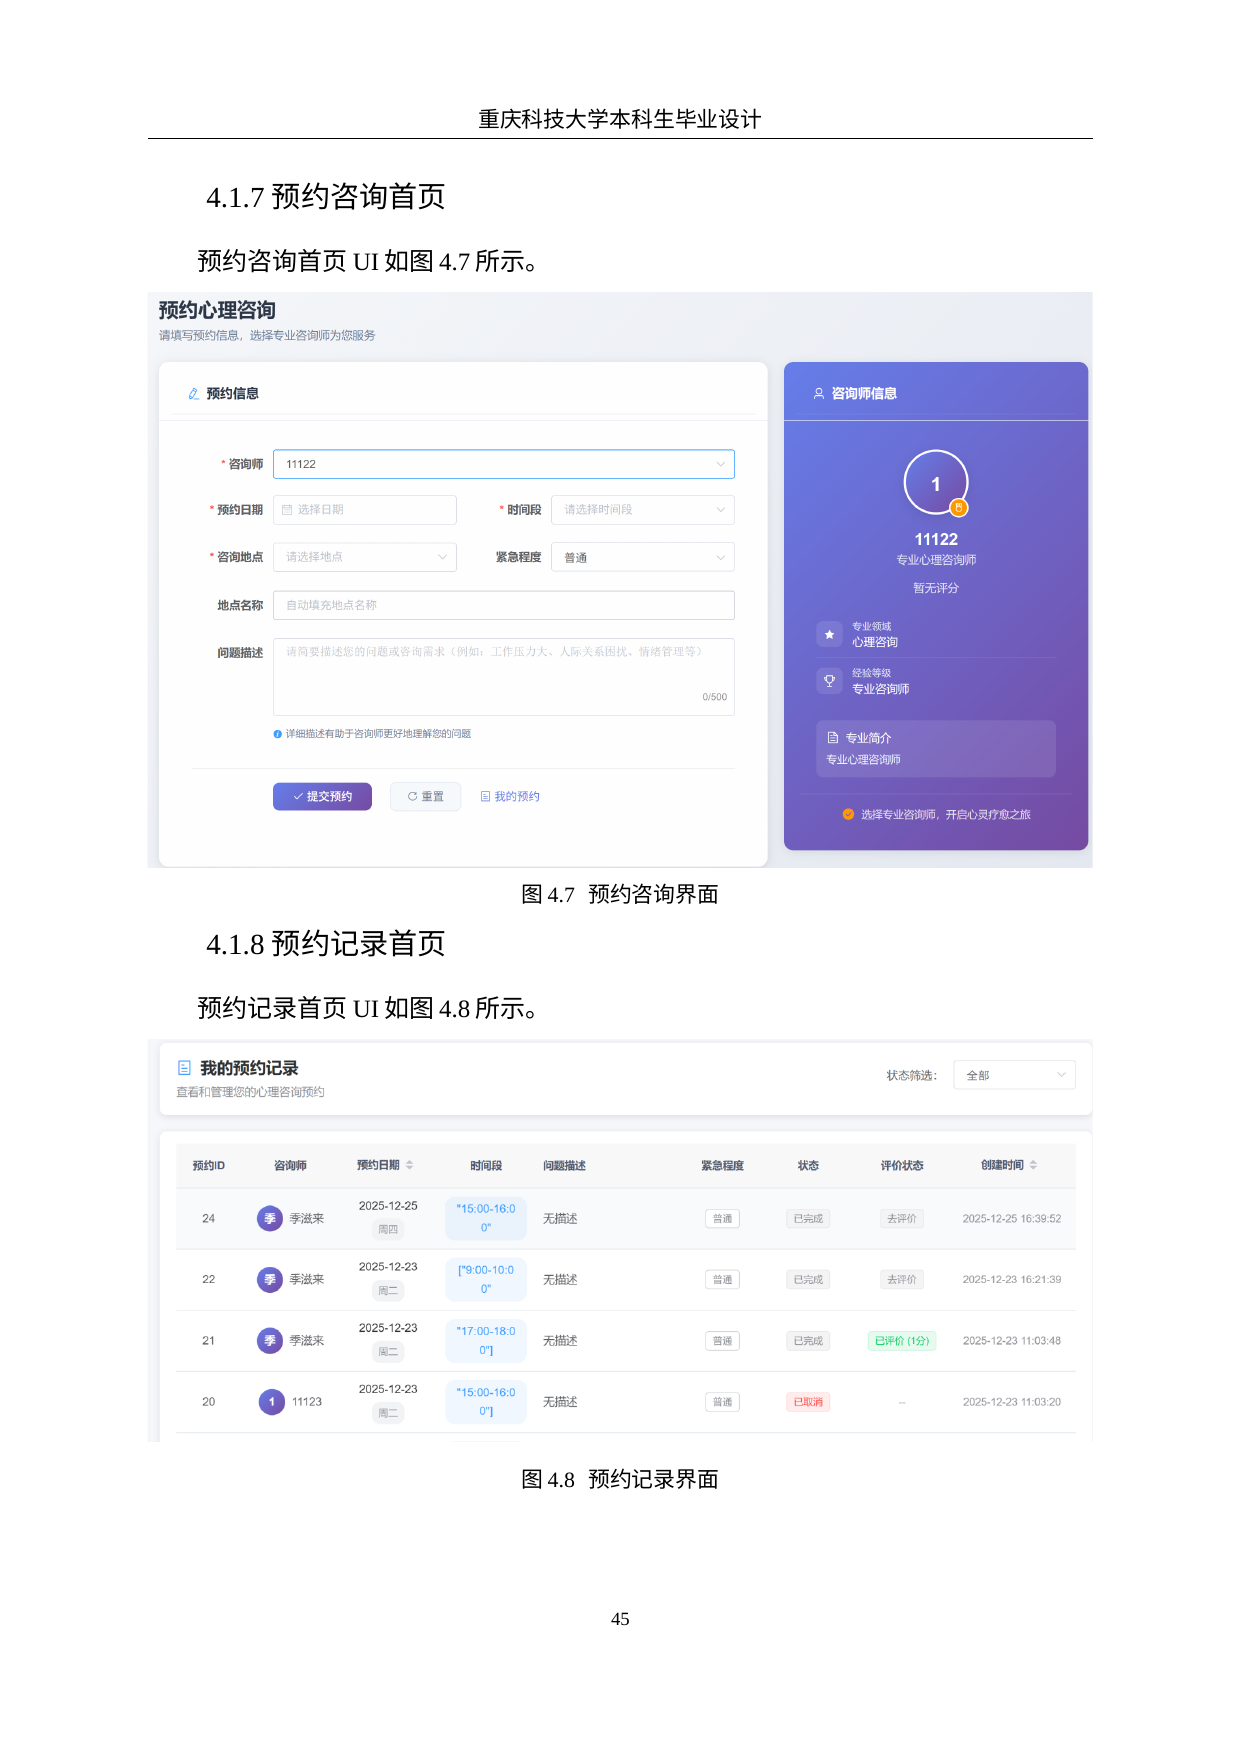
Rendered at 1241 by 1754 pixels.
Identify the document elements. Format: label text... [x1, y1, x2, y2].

text 图4.8 预约记录界面 [148, 1462, 1093, 1494]
subtitle 4.1.8 预约记录首页 [148, 909, 1093, 974]
subtitle 4.1.7 预约咨询首页 [148, 162, 1093, 227]
picture [147, 292, 1093, 868]
text 预约记录首页UI如图4.8所示。 [148, 974, 1093, 1039]
text 图4.7 预约咨询界面 [148, 877, 1093, 909]
picture [147, 1039, 1093, 1442]
text 预约咨询首页UI如图4.7所示。 [148, 227, 1093, 292]
